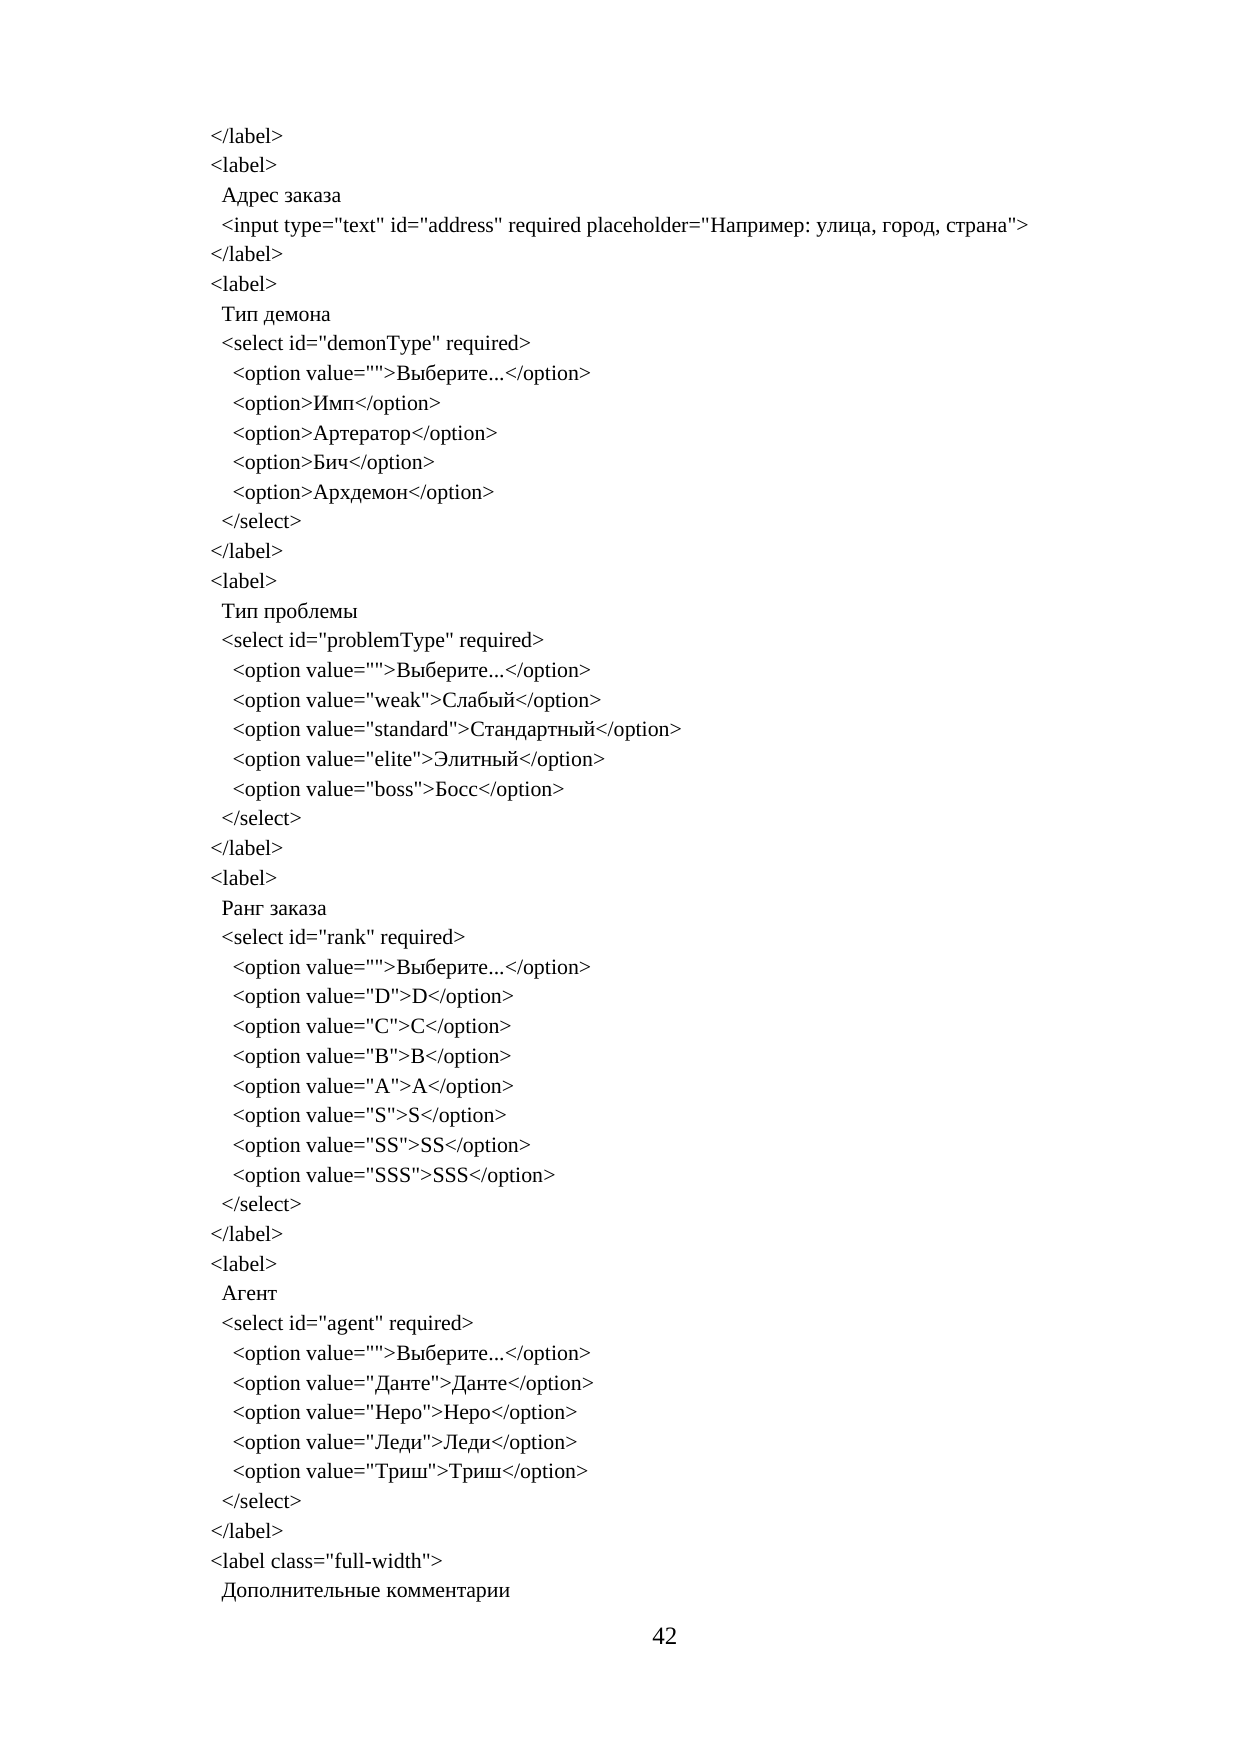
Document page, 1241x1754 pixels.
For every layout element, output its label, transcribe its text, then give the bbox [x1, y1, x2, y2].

text <option value="weak">Слабый</option> [177, 682, 1152, 712]
text <option value="">Выберите...</option> [177, 949, 1152, 979]
text <option value="SS">SS</option> [177, 1127, 1152, 1157]
text <option value="Триш">Триш</option> [177, 1454, 1152, 1484]
text <option value="S">S</option> [177, 1098, 1152, 1127]
text Агент [177, 1276, 1152, 1306]
text <option>Артератор</option> [177, 415, 1152, 445]
text <option value="">Выберите...</option> [177, 652, 1152, 682]
text </label> [177, 831, 1152, 860]
text <label> [177, 860, 1152, 890]
text <label> [177, 267, 1152, 296]
text </label> [177, 534, 1152, 563]
text <option>Архдемон</option> [177, 474, 1152, 504]
text <option value="Леди">Леди</option> [177, 1424, 1152, 1454]
text <select id="rank" required> [177, 920, 1152, 949]
text <input type="text" id="address" required placeholder="Например: улица, город, страна"> [177, 207, 1152, 237]
text <select id="agent" required> [177, 1306, 1152, 1335]
text </select> [177, 1484, 1152, 1513]
text </label> [177, 118, 1152, 148]
text <option value="B">B</option> [177, 1038, 1152, 1068]
text Дополнительные комментарии [177, 1573, 1152, 1602]
text <option value="standard">Стандартный</option> [177, 712, 1152, 742]
text Ранг заказа [177, 890, 1152, 920]
text <label class="full-width"> [177, 1543, 1152, 1573]
text <option value="">Выберите...</option> [177, 356, 1152, 385]
text </select> [177, 1187, 1152, 1217]
text <option value="Неро">Неро</option> [177, 1395, 1152, 1424]
text <option value="boss">Босс</option> [177, 771, 1152, 801]
text <option value="Данте">Данте</option> [177, 1365, 1152, 1395]
text <option value="elite">Элитный</option> [177, 742, 1152, 771]
text <label> [177, 148, 1152, 177]
text <option value="D">D</option> [177, 979, 1152, 1009]
text Адрес заказа [177, 177, 1152, 207]
text <option>Бич</option> [177, 445, 1152, 474]
text <label> [177, 563, 1152, 593]
text Тип проблемы [177, 593, 1152, 623]
text <option value="A">A</option> [177, 1068, 1152, 1098]
text </select> [177, 504, 1152, 534]
text </label> [177, 237, 1152, 267]
text <option value="SSS">SSS</option> [177, 1157, 1152, 1187]
text <select id="problemType" required> [177, 623, 1152, 652]
text </label> [177, 1513, 1152, 1543]
text <option value="">Выберите...</option> [177, 1335, 1152, 1365]
text <option value="C">C</option> [177, 1009, 1152, 1038]
text <select id="demonType" required> [177, 326, 1152, 356]
text </select> [177, 801, 1152, 831]
text Тип демона [177, 296, 1152, 326]
text </label> [177, 1217, 1152, 1246]
text <option>Имп</option> [177, 385, 1152, 415]
text <label> [177, 1246, 1152, 1276]
